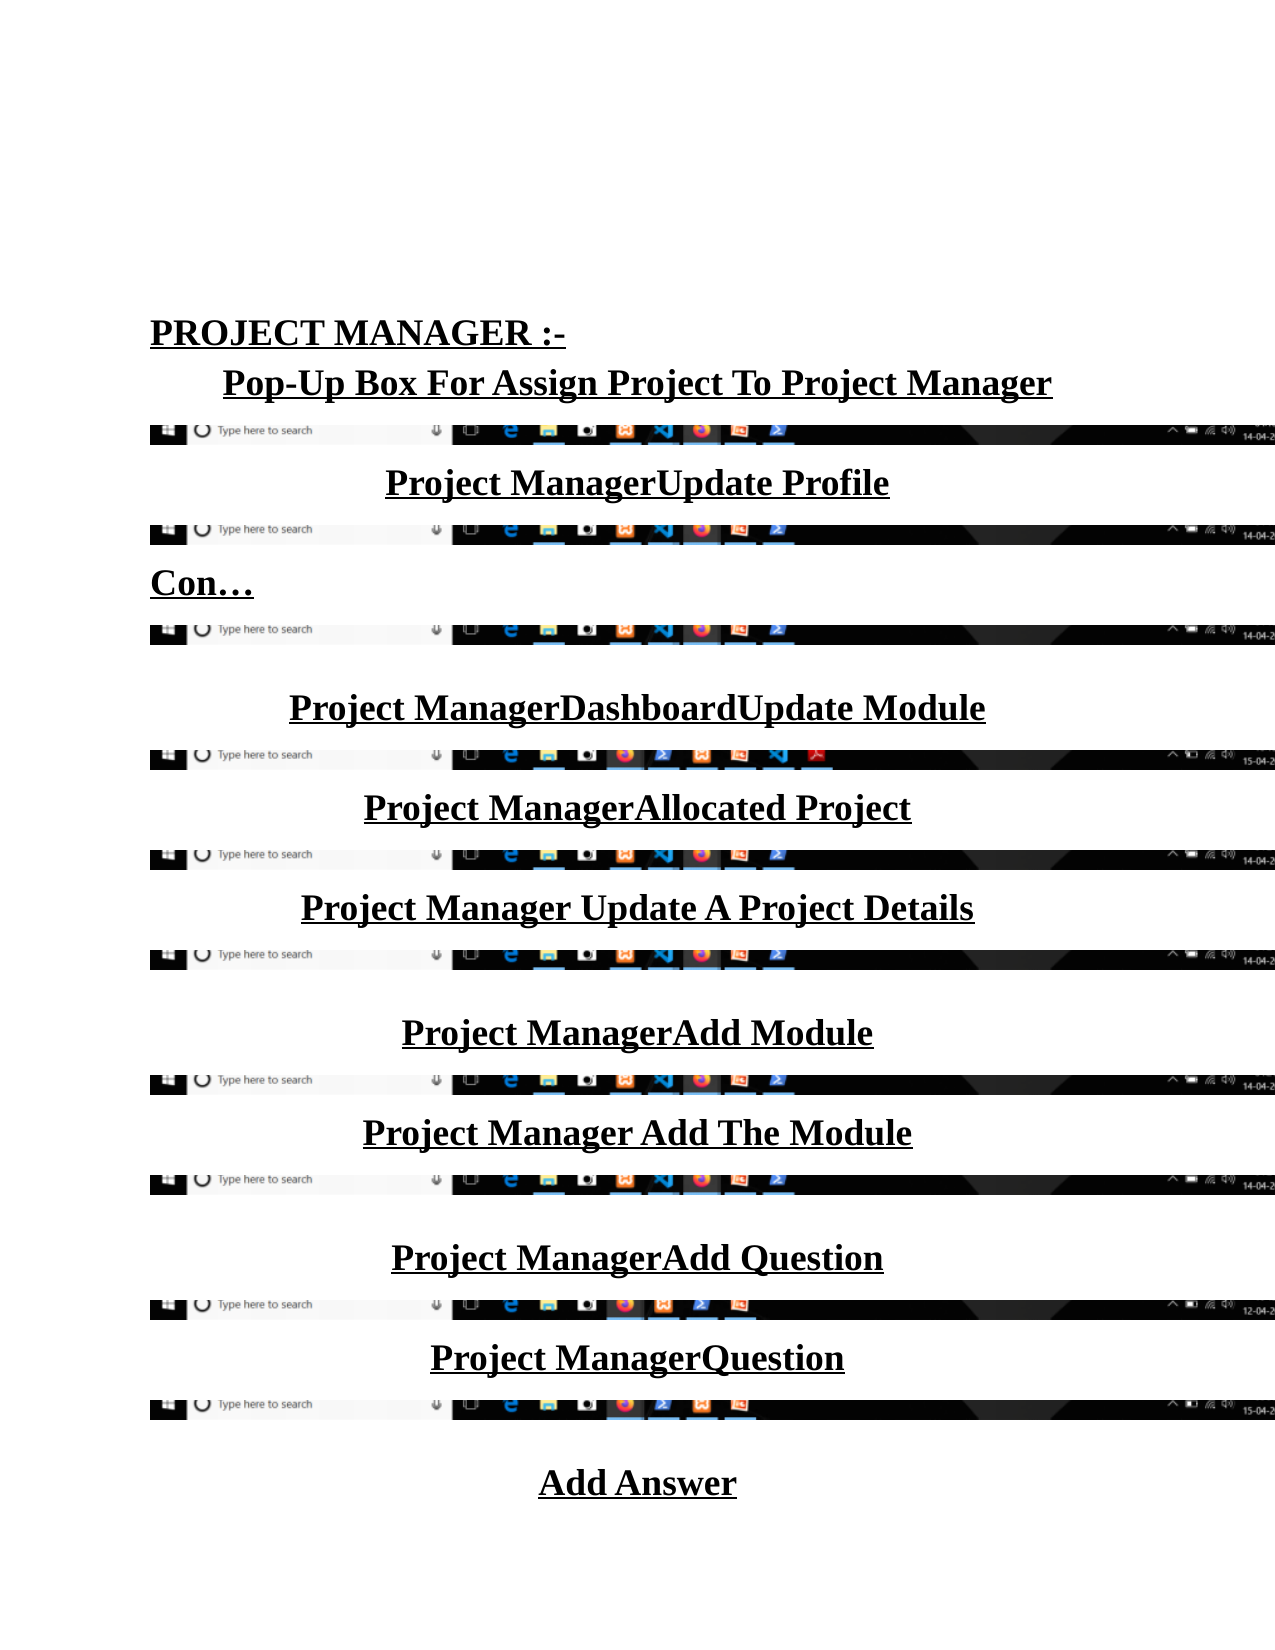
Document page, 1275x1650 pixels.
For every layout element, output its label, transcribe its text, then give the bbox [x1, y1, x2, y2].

text Project Manager Update A Project Details [150, 900, 1125, 925]
text Project ManagerAdd Question [150, 1250, 755, 1275]
text Project ManagerQuestion [150, 1350, 716, 1375]
text Project ManagerDashboardUpdate Module [150, 700, 1125, 725]
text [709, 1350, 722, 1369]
text Project Manager Add The Module [150, 1125, 1125, 1150]
text Project ManagerAdd Question [761, 1250, 1125, 1275]
text Pop-Up Box For Assign Project To Project Manager [150, 375, 1125, 400]
text Project ManagerQuestion [722, 1350, 1125, 1375]
text Project ManagerAllocated Project [150, 800, 1125, 825]
text PROJECT MANAGER :- [150, 325, 1125, 350]
text Project ManagerAdd Module [150, 1025, 1125, 1050]
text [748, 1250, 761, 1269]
text Con… [150, 575, 1125, 600]
text Add Answer [150, 1475, 1125, 1500]
text Project ManagerUpdate Profile [150, 475, 1125, 500]
